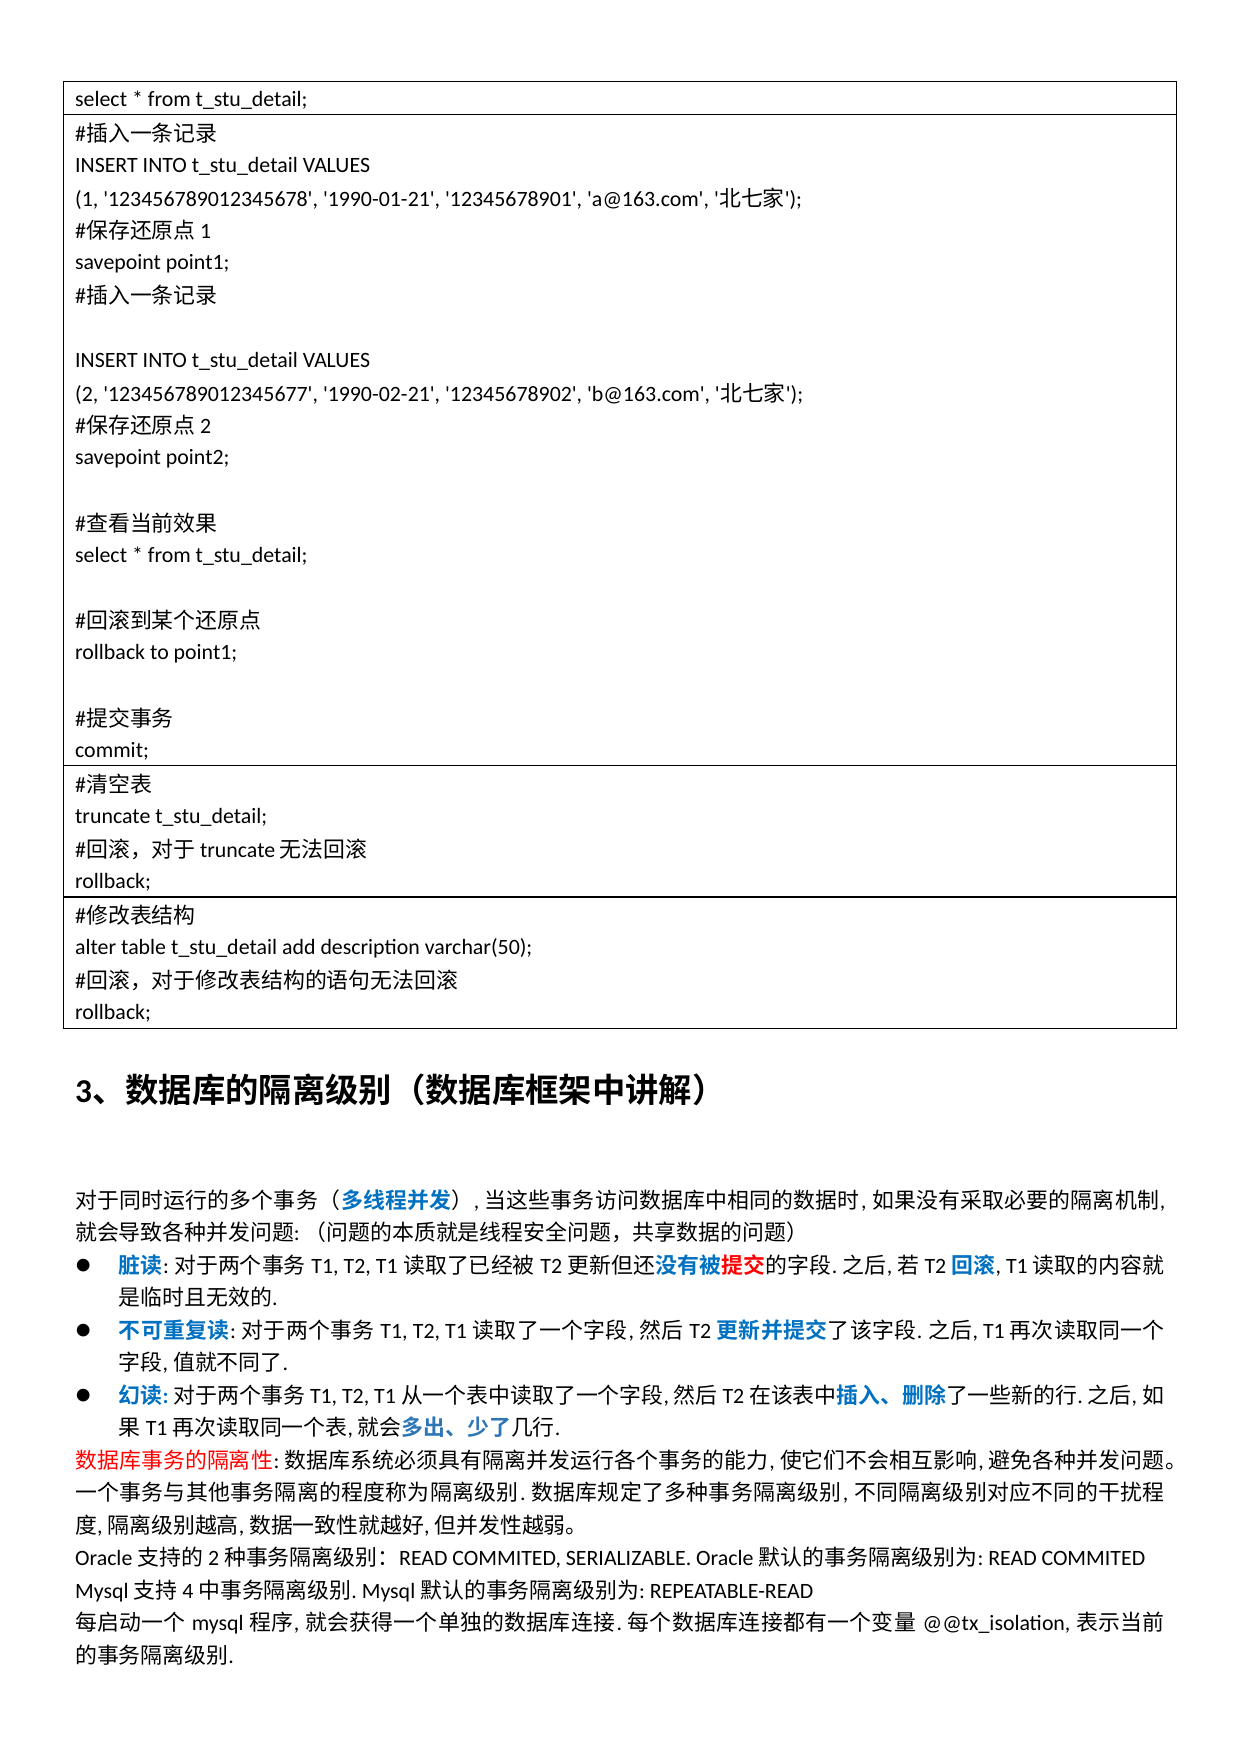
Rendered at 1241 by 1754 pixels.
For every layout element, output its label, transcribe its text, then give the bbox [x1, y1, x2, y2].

list 幻读: 对于两个事务 T1, T2, T1 从一个表中读取了一个字段, 然后 T2 在该表中插入、删除了一些新的行. 之后, 如果 T1 再次读取同一个表, 就会多出、少了几行. [75, 1377, 1165, 1442]
table_cell #插入一条记录 INSERT INTO t_stu_detail VALUES (1, '123456789012345678', '1990-01-21', '12345678901', 'a@163.com', '北七家'); #保存还原点1 savepoint point1; #插入一条记录 INSERT INTO t_stu_detail VALUES (2, '123456789012345677', '1990-02-21', '12345678902', 'b@163.com', '北七家'); #保存还原点2 savepoint point2; #查看当前效果 select * from t_stu_detail; #回滚到某个还原点 rollback to point1; #提交事务 commit; [64, 115, 1176, 765]
text 对于同时运行的多个事务（多线程并发）, 当这些事务访问数据库中相同的数据时, 如果没有采取必要的隔离机制, 就会导致各种并发问题: （问题的本质就是线程安全问题，共享数据的问题） [75, 1182, 1165, 1247]
list 脏读: 对于两个事务 T1, T2, T1 读取了已经被 T2 更新但还没有被提交的字段. 之后, 若 T2 回滚, T1读取的内容就是临时且无效的. [75, 1247, 1165, 1312]
text 每启动一个 mysql 程序, 就会获得一个单独的数据库连接. 每个数据库连接都有一个变量 @@tx_isolation, 表示当前的事务隔离级别. [75, 1605, 1165, 1670]
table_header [64, 82, 1176, 114]
text 数据库事务的隔离性: 数据库系统必须具有隔离并发运行各个事务的能力, 使它们不会相互影响, 避免各种并发问题。一个事务与其他事务隔离的程度称为隔离级别. 数据库规定了多种事务隔离级别, 不同隔离级别对应不同的干扰程度, 隔离级别越高, 数据一致性就越好, 但并发性越弱。 [75, 1442, 1165, 1540]
text Oracle 支持的 2 种事务隔离级别：READ COMMITED, SERIALIZABLE. Oracle 默认的事务隔离级别为: READ COMMITED [75, 1540, 1165, 1572]
table_cell #清空表 truncate t_stu_detail; #回滚，对于truncate无法回滚 rollback; [64, 766, 1176, 896]
list 不可重复读: 对于两个事务 T1, T2, T1 读取了一个字段, 然后 T2 更新并提交了该字段. 之后, T1再次读取同一个字段, 值就不同了. [75, 1312, 1165, 1377]
subtitle 3、数据库的隔离级别（数据库框架中讲解） [75, 1056, 1165, 1121]
table_cell #修改表结构 alter table t_stu_detail add description varchar(50); #回滚，对于修改表结构的语句无法回滚 rollback; [64, 898, 1176, 1027]
text Mysql 支持 4 中事务隔离级别. Mysql 默认的事务隔离级别为: REPEATABLE-READ [75, 1572, 1165, 1605]
